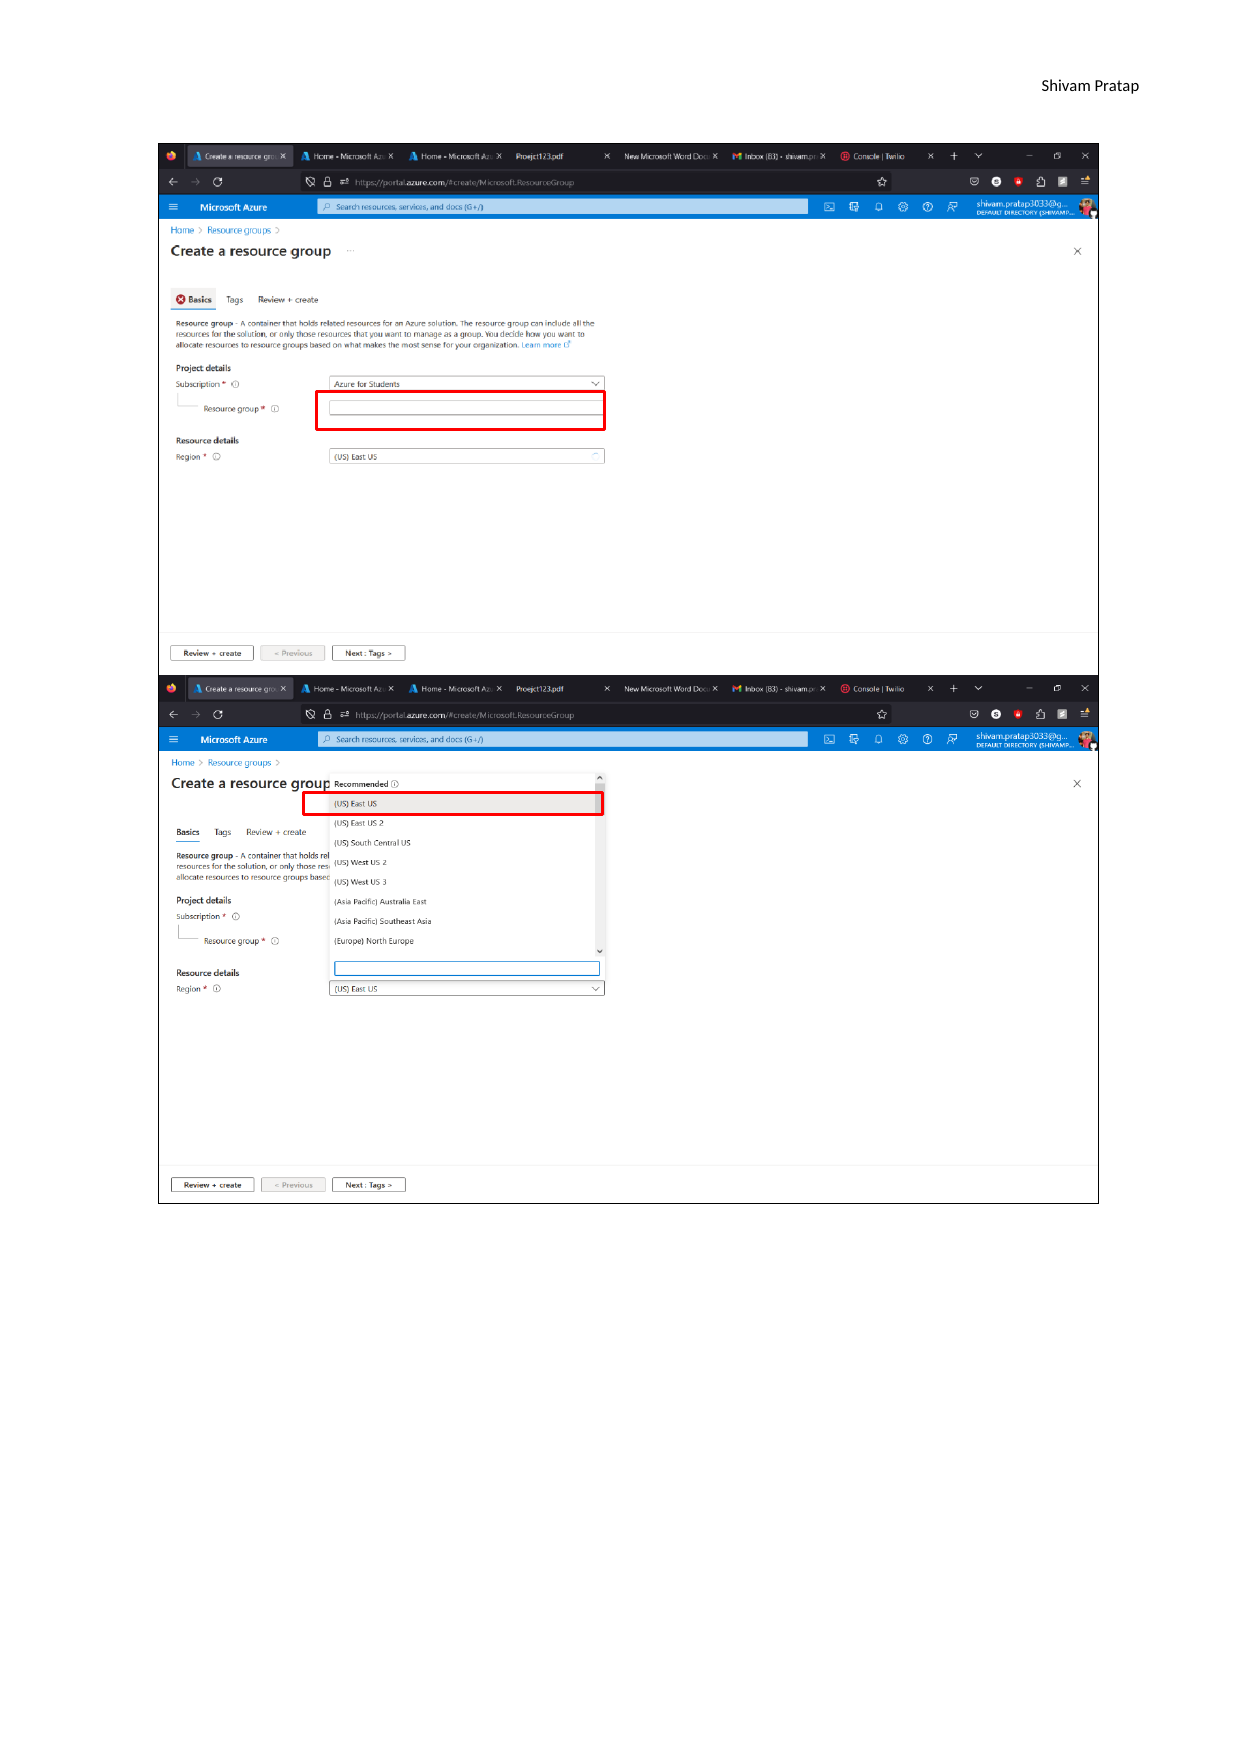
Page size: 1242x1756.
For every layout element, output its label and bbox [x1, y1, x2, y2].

picture [159, 144, 1098, 1203]
